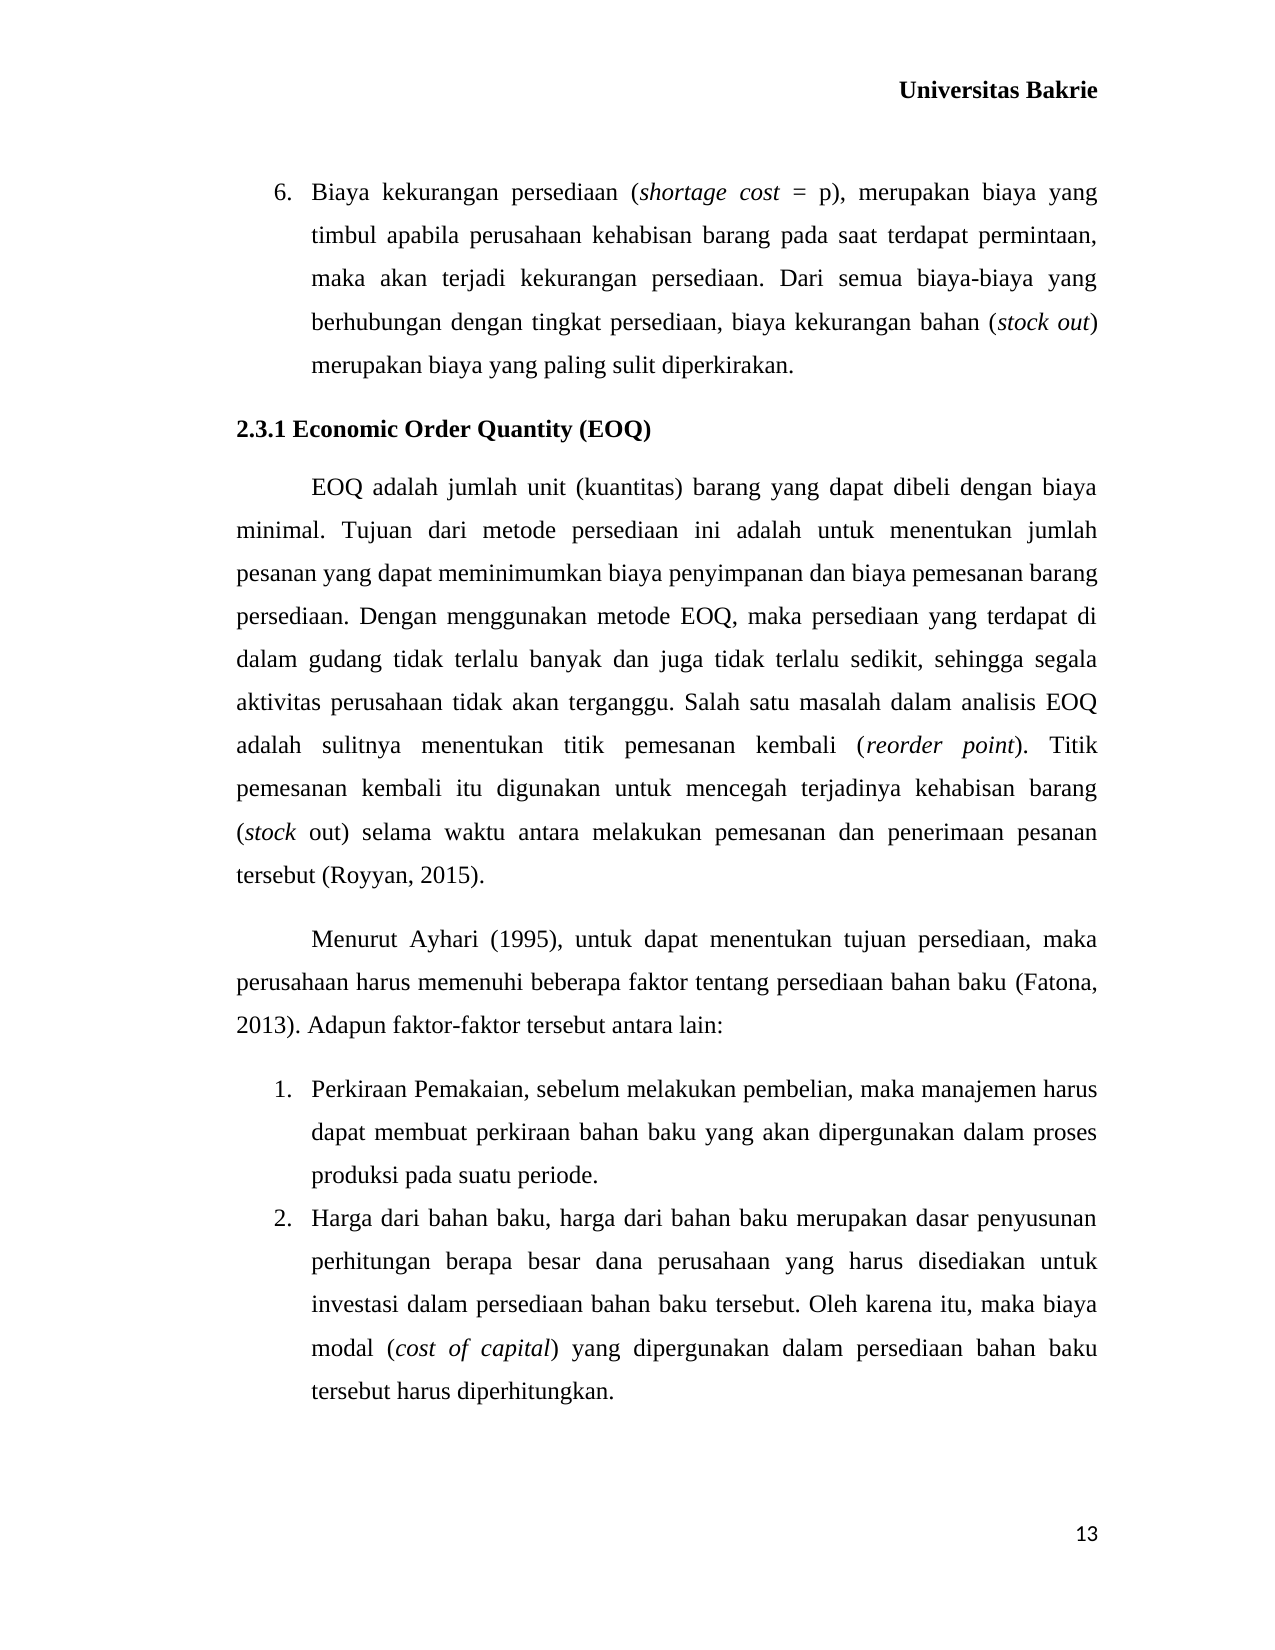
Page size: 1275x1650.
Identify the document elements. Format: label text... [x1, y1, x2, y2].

subtitle 2.3.1 Economic Order Quantity (EOQ) [236, 414, 1098, 442]
list Perkiraan Pemakaian, sebelum melakukan pembelian, maka manajemen harus dapat membuat perkiraan bahan baku yang akan dipergunakan dalam proses produksi pada suatu periode. [274, 1074, 1098, 1189]
text Menurut Ayhari (1995), untuk dapat menentukan tujuan persediaan, maka perusahaan harus memenuhi beberapa faktor tentang persediaan bahan baku. Adapun faktor-faktor tersebut antara lain: [236, 924, 1098, 1039]
text EOQ adalah jumlah unit (kuantitas) barang yang dapat dibeli dengan biaya minimal. Tujuan dari metode persediaan ini adalah untuk menentukan jumlah pesanan yang dapat meminimumkan biaya penyimpanan dan biaya pemesanan barang persediaan. Dengan menggunakan metode EOQ, maka persediaan yang terdapat di dalam gudang tidak terlalu banyak dan juga tidak terlalu sedikit, sehingga segala aktivitas perusahaan tidak akan terganggu. Salah satu masalah dalam analisis EOQ adalah sulitnya menentukan titik pemesanan kembali (reorder point). Titik pemesanan kembali itu digunakan untuk mencegah terjadinya kehabisan barang (stock out) selama waktu antara melakukan pemesanan dan penerimaan pesanan tersebut. [236, 472, 1098, 888]
list Harga dari bahan baku, harga dari bahan baku merupakan dasar penyusunan perhitungan berapa besar dana perusahaan yang harus disediakan untuk investasi dalam persediaan bahan baku tersebut. Oleh karena itu, maka biaya modal (cost of capital) yang dipergunakan dalam persediaan bahan baku tersebut harus diperhitungkan. [274, 1203, 1098, 1404]
list Biaya kekurangan persediaan (shortage cost = p), merupakan biaya yang timbul apabila perusahaan kehabisan barang pada saat terdapat permintaan, maka akan terjadi kekurangan persediaan. Dari semua biaya-biaya yang berhubungan dengan tingkat persediaan, biaya kekurangan bahan (stock out) merupakan biaya yang paling sulit diperkirakan. [274, 177, 1098, 378]
